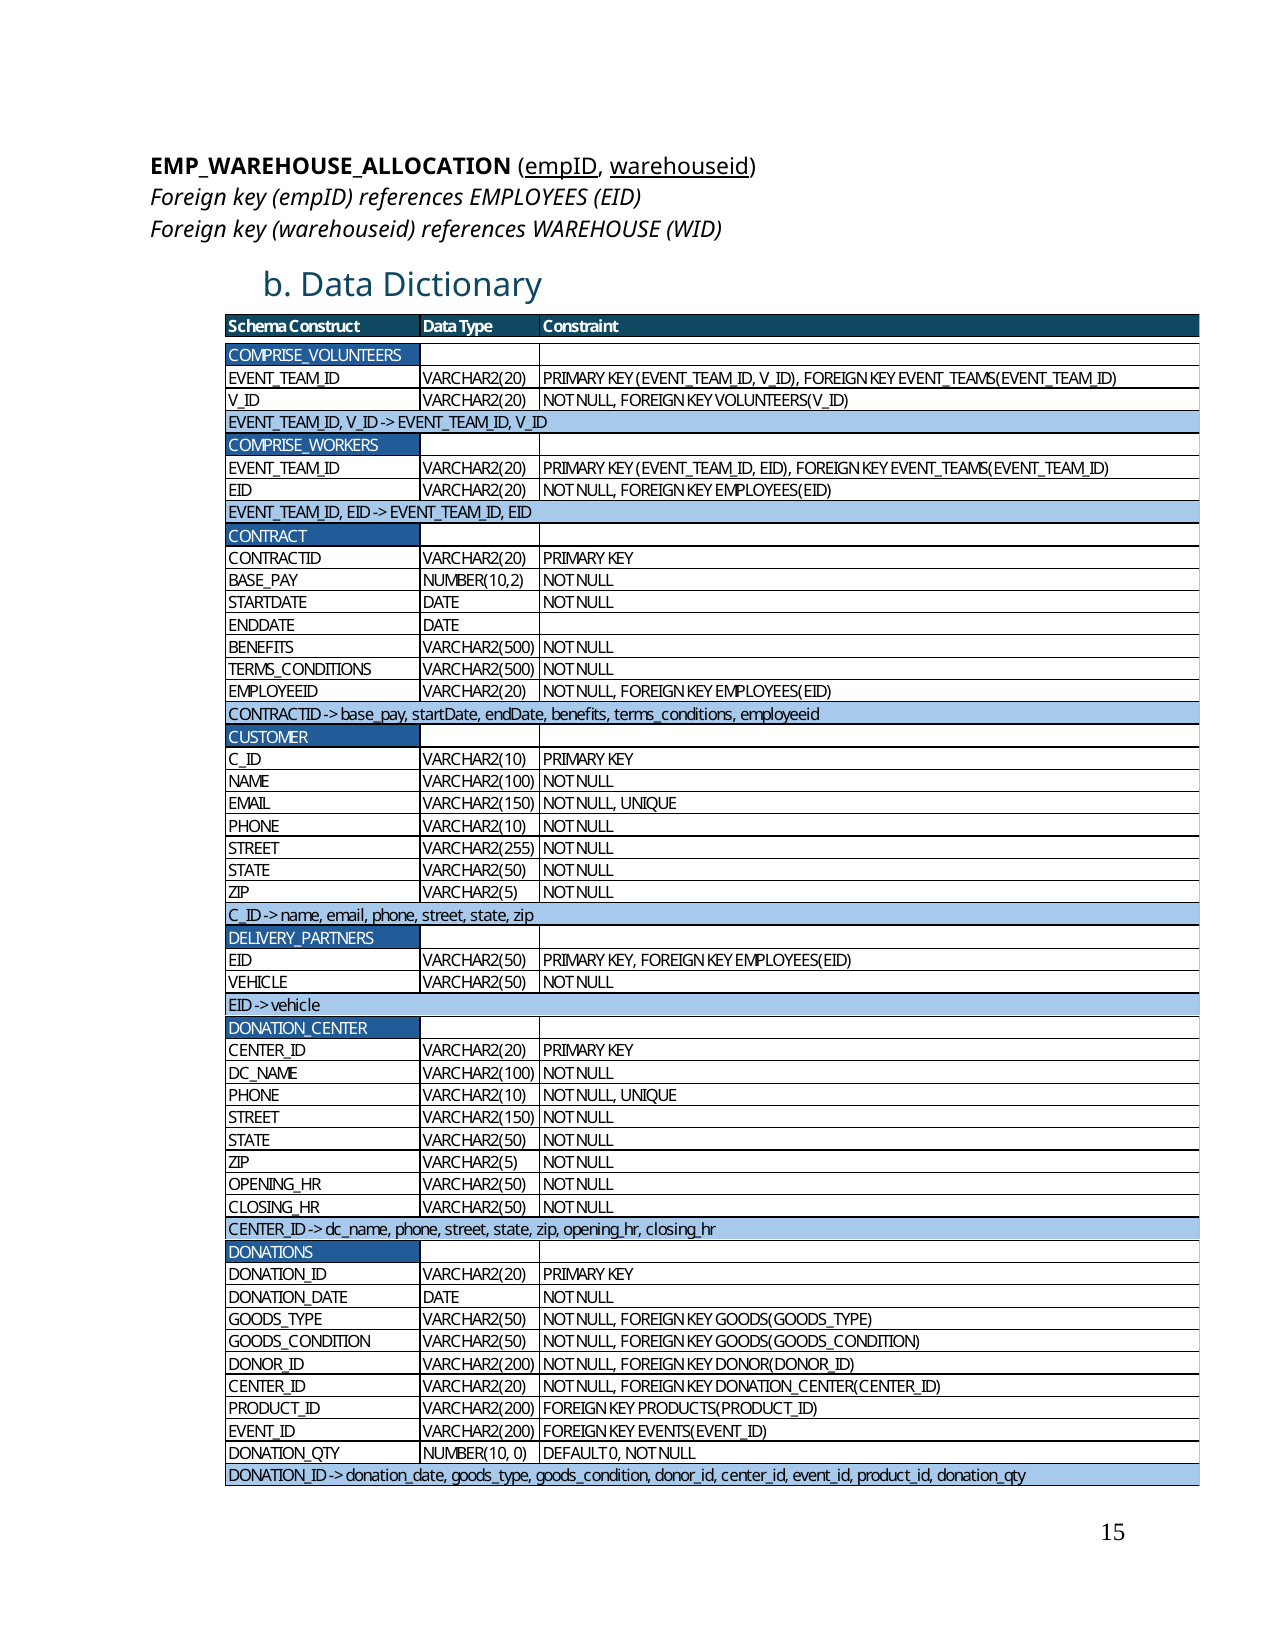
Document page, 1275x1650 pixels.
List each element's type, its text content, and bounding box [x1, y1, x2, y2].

subtitle Data Dictionary [262, 260, 1125, 306]
text EMP_WAREHOUSE_ALLOCATION (empID, warehouseid) Foreign key (empID) references EMPLOYEES (EID) Foreign key (warehouseid) references WAREHOUSE (WID) [150, 150, 1125, 244]
